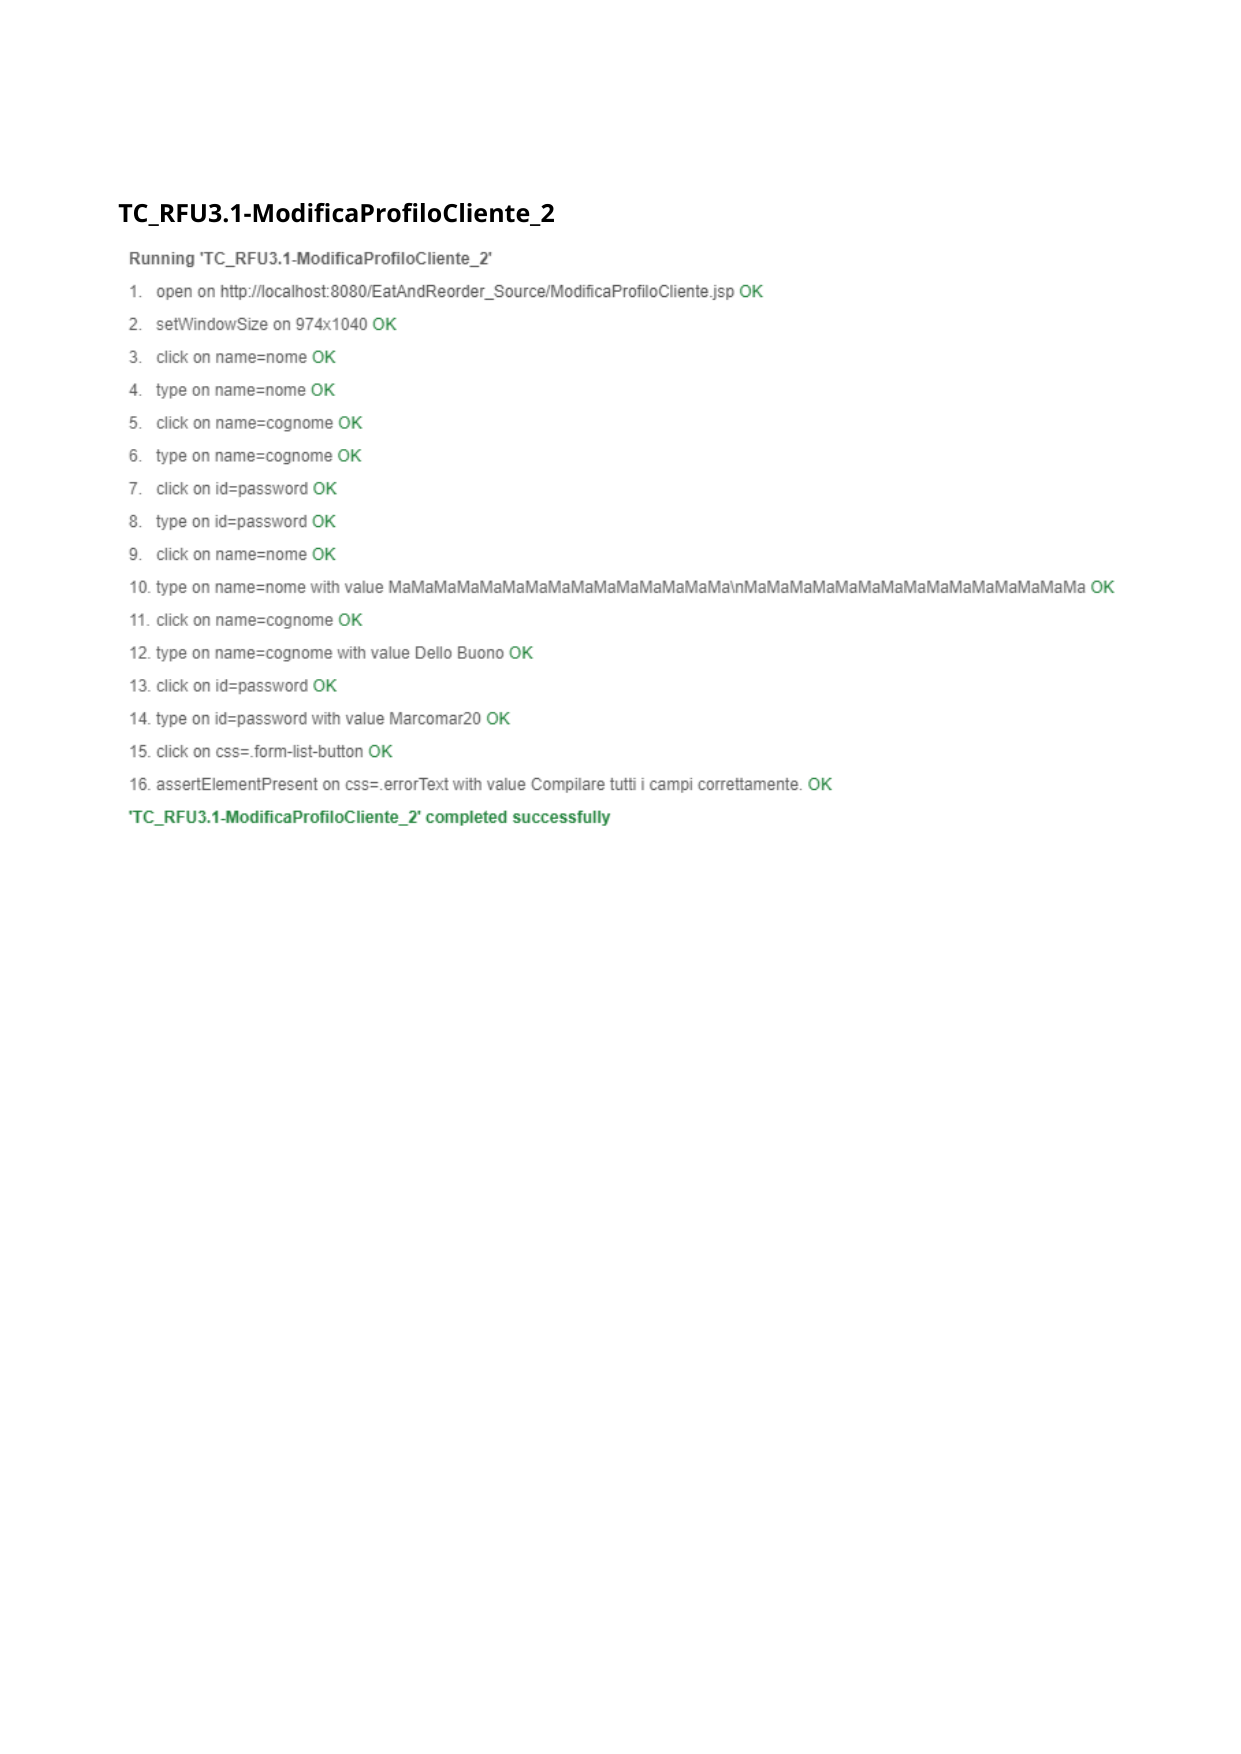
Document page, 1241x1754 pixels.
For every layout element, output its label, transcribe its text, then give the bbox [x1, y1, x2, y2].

picture [118, 244, 1123, 830]
text TC_RFU3.1-ModificaProfiloCliente_2 [118, 196, 1122, 230]
